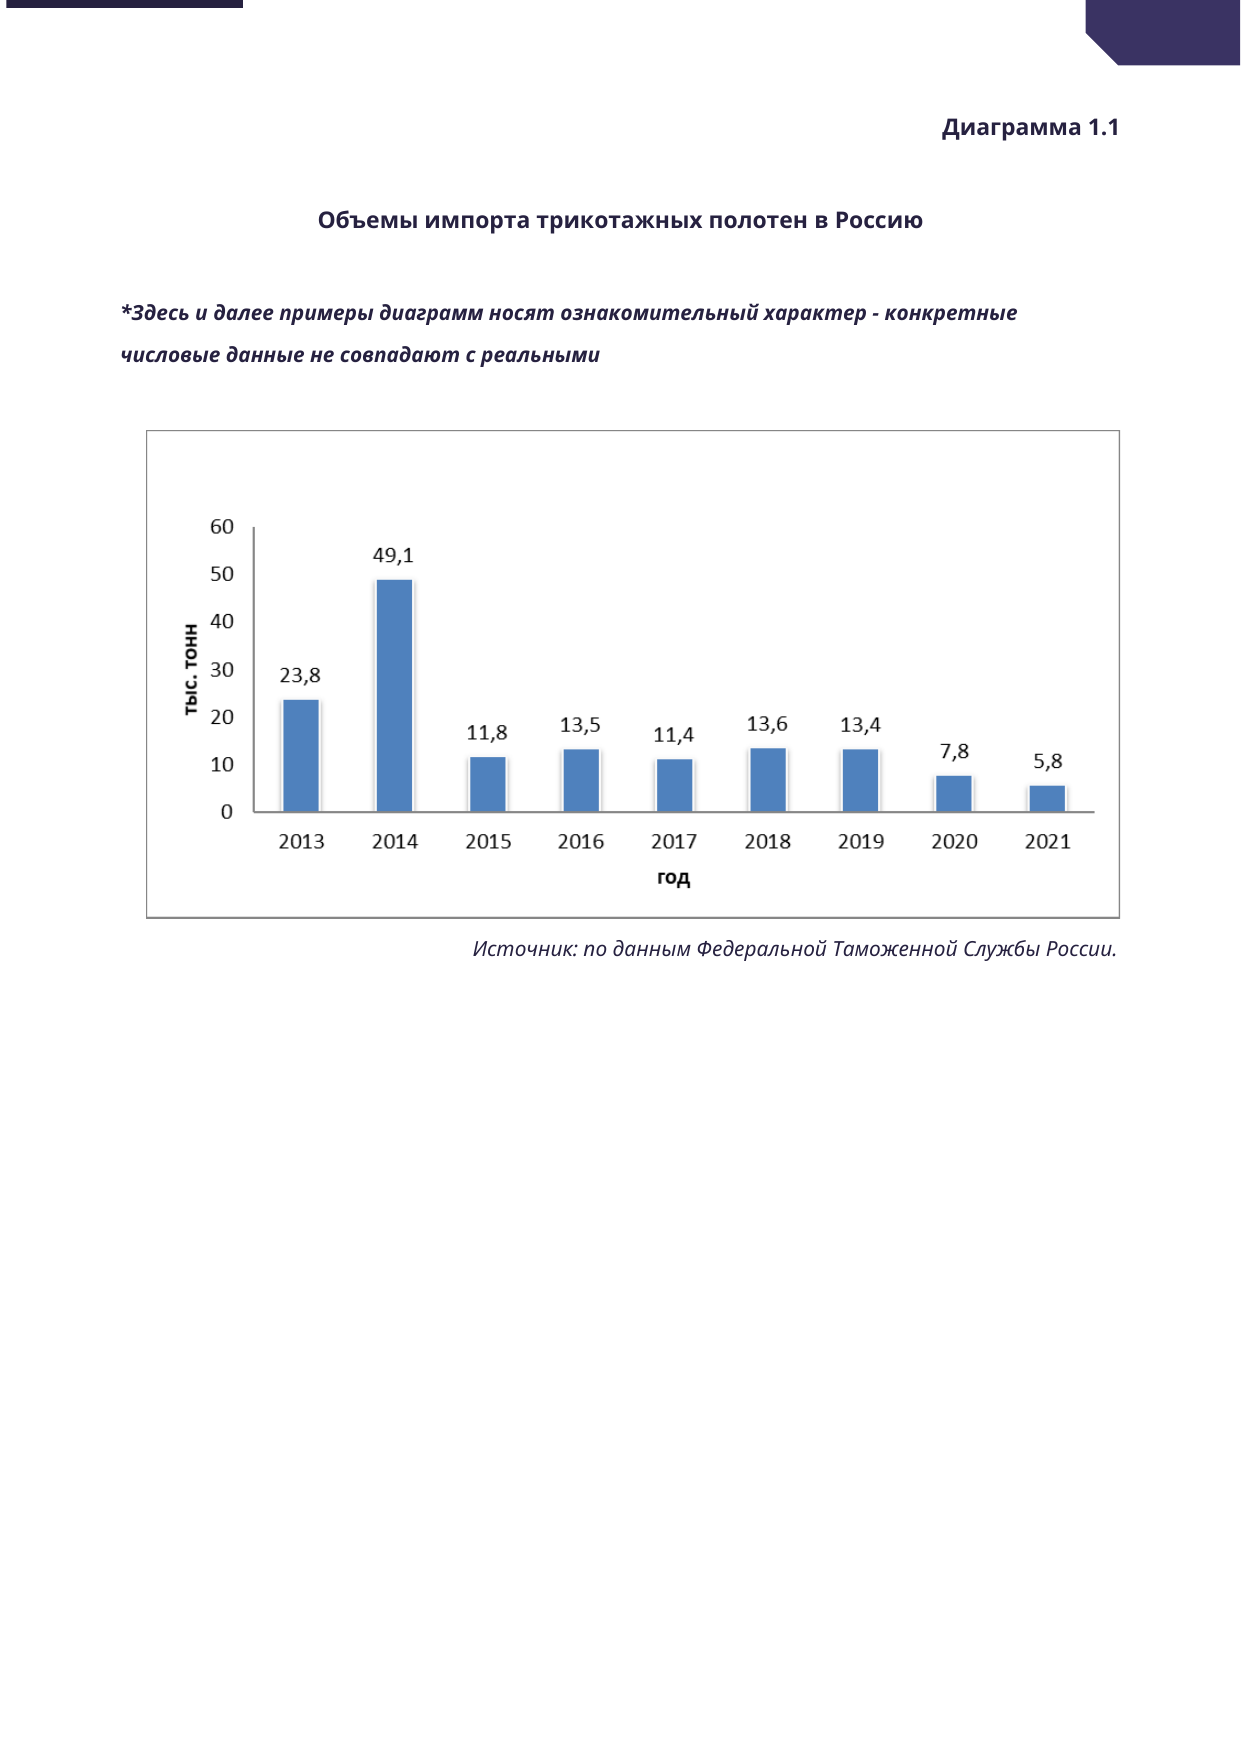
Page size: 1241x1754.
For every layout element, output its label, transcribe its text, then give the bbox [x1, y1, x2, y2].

picture [146, 430, 1121, 919]
text Диаграмма 1.1 [120, 110, 1120, 142]
text Источник: по данным Федеральной Таможенной Службы России. [120, 934, 1120, 962]
text Объемы импорта трикотажных полотен в Россию [120, 204, 1120, 235]
text *Здесь и далее примеры диаграмм носят ознакомительный характер - конкретные числовые данные не совпадают с реальными [120, 298, 1120, 369]
